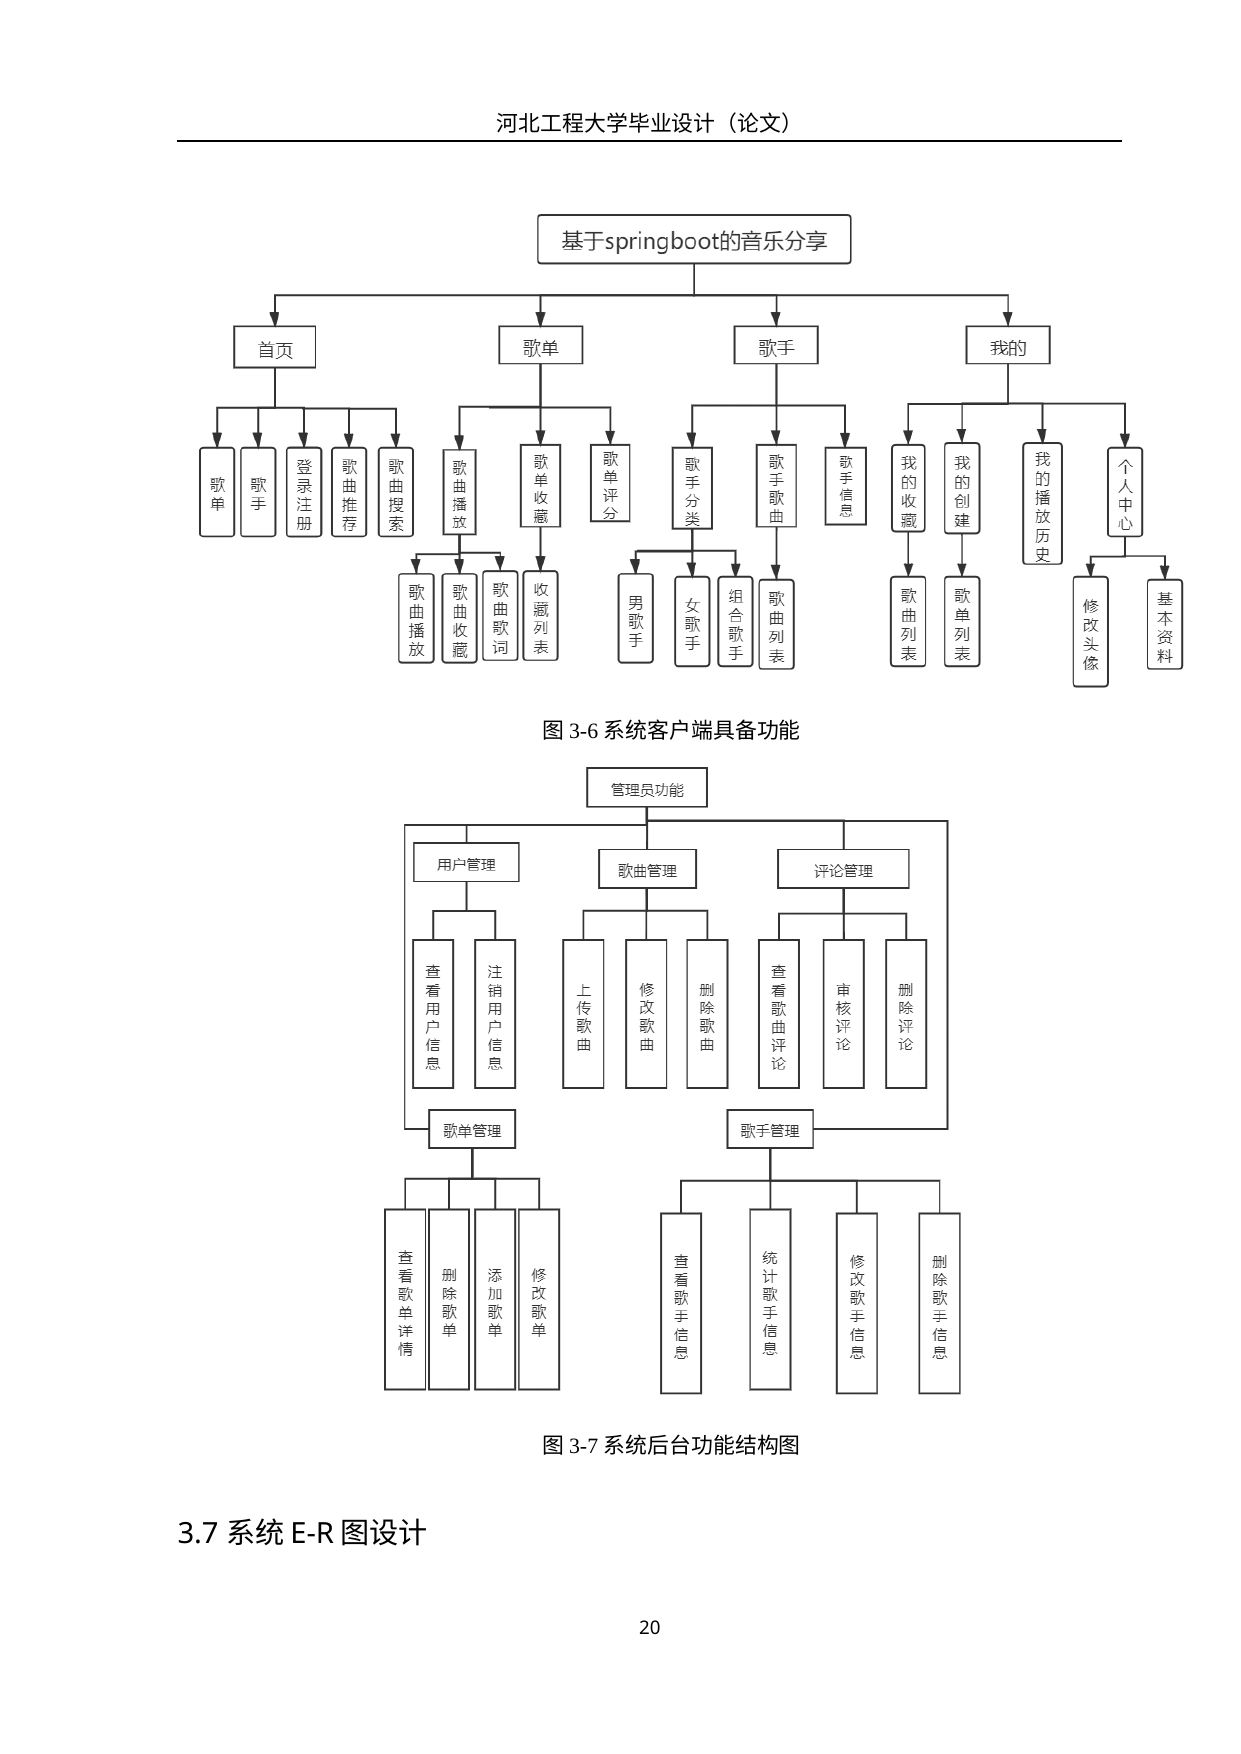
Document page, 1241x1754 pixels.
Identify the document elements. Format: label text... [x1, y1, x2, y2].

text 3.7 系统E-R图设计 [177, 1498, 1122, 1563]
picture [177, 192, 1203, 708]
text 图3-6 系统客户端具备功能 [177, 713, 1122, 745]
text 图3-7 系统后台功能结构图 [177, 1428, 1122, 1460]
picture [362, 745, 982, 1415]
